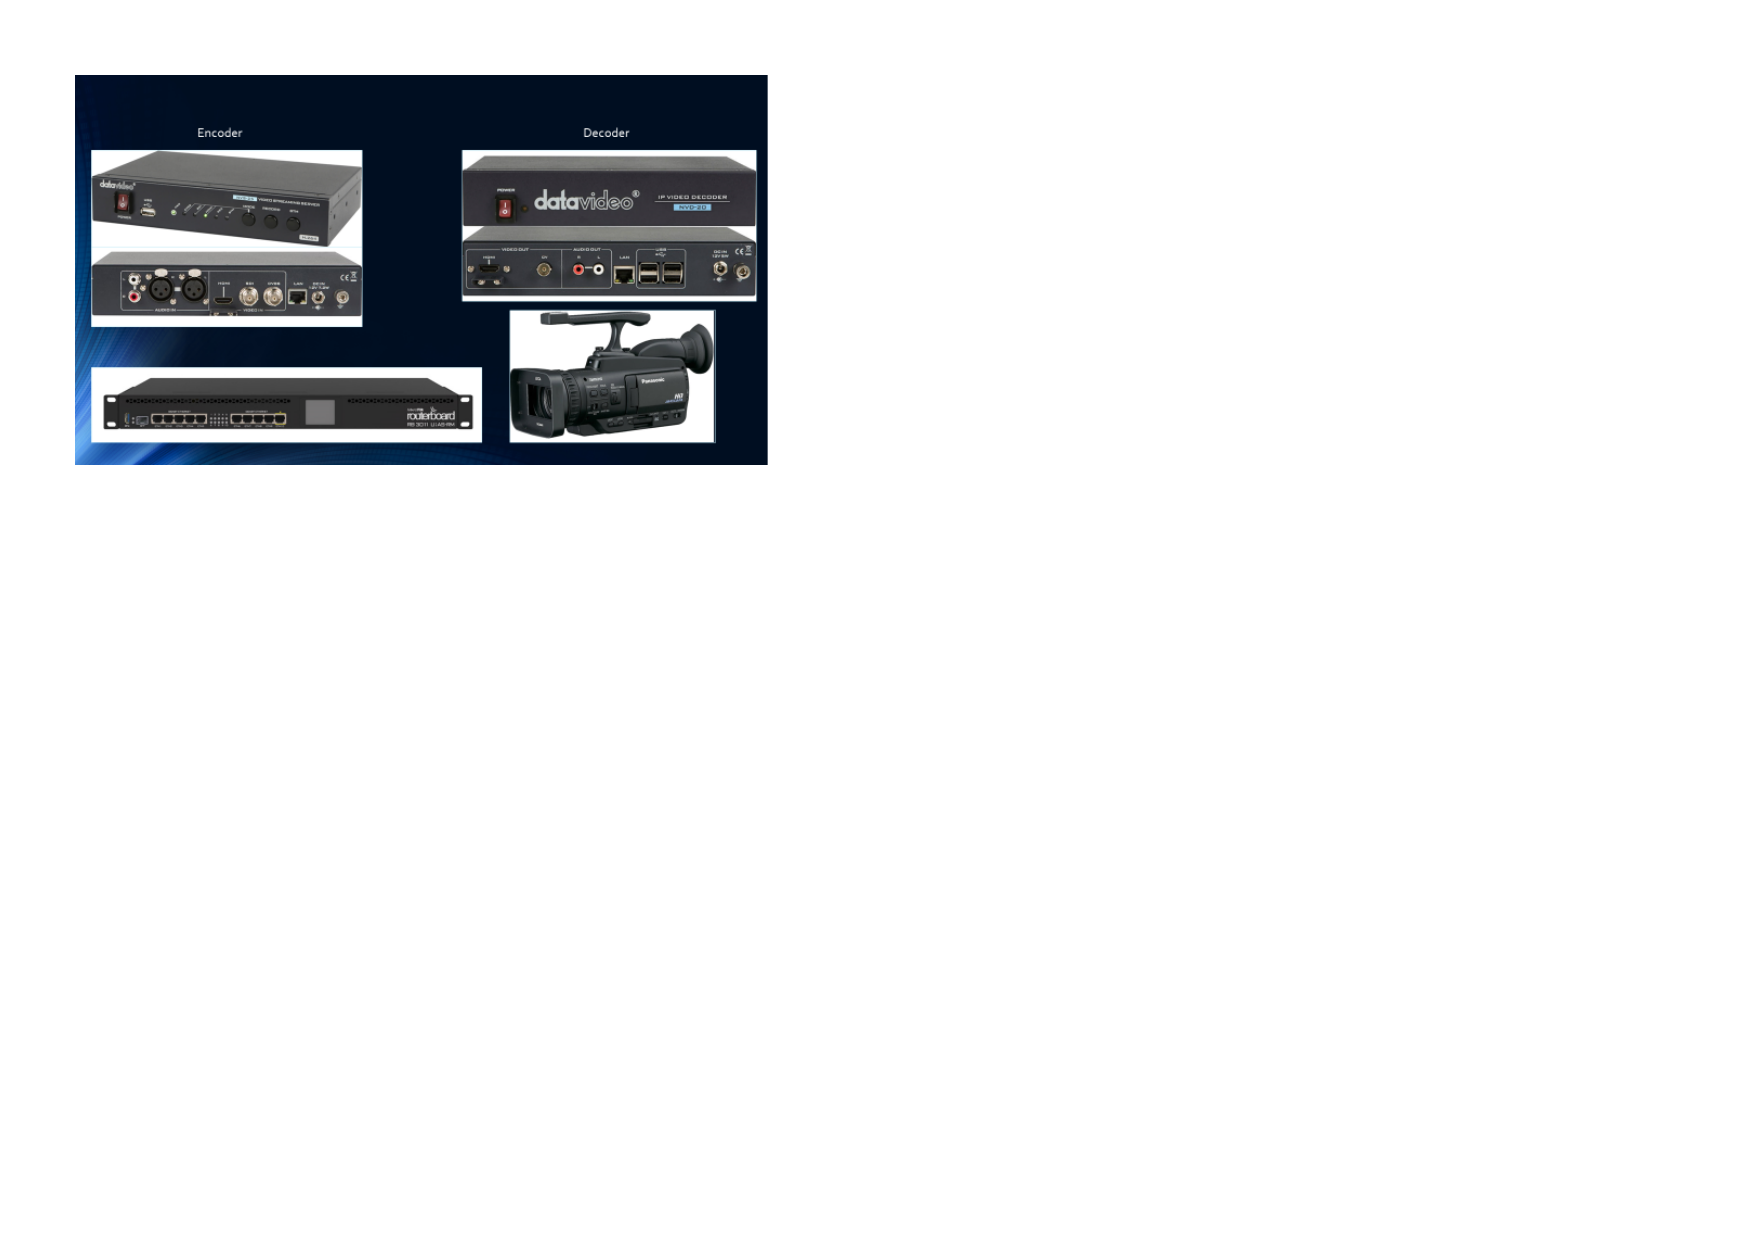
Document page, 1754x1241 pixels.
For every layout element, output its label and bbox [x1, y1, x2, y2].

picture [75, 75, 768, 465]
